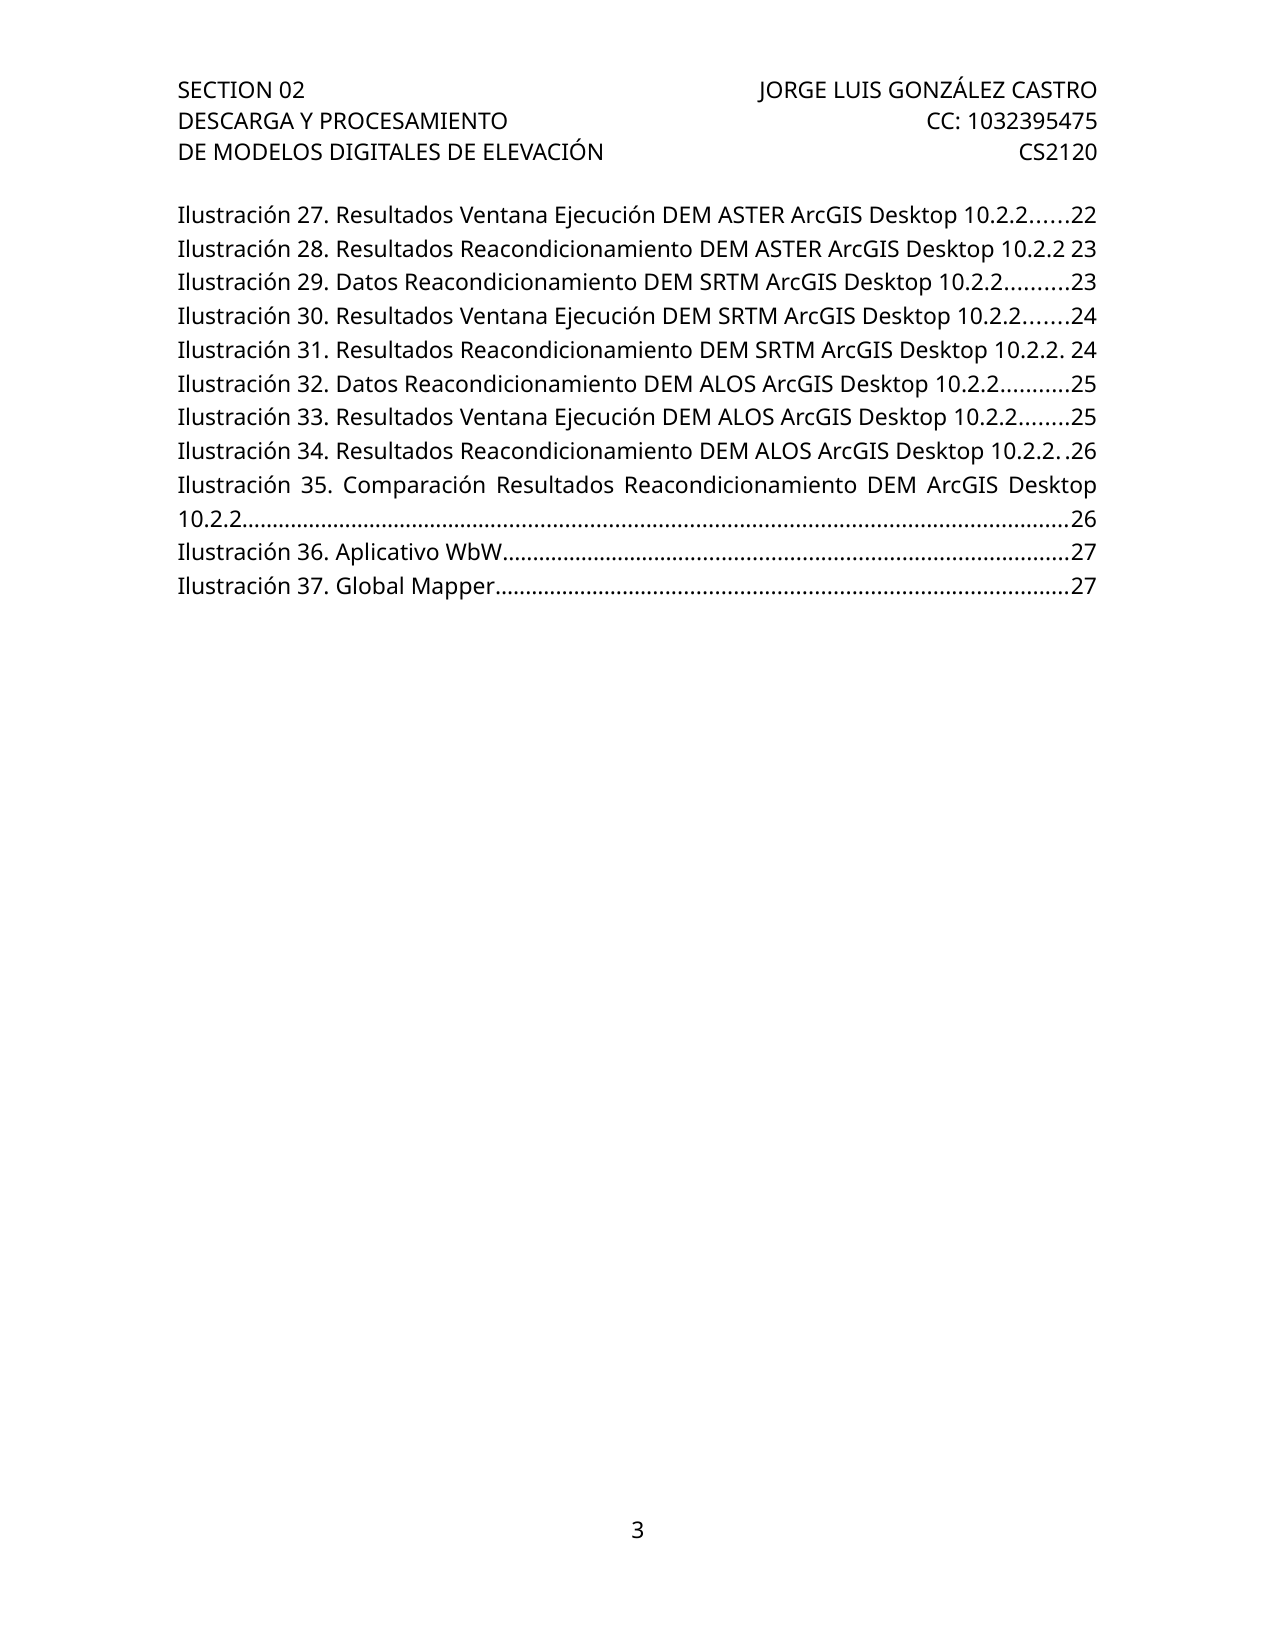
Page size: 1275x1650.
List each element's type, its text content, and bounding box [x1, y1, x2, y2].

text Ilustración 35. Comparación Resultados Reacondicionamiento DEM ArcGIS Desktop 10.2.2 26 [177, 469, 1098, 534]
text Ilustración 31. Resultados Reacondicionamiento DEM SRTM ArcGIS Desktop 10.2.2 24 [177, 334, 1098, 365]
text Ilustración 33. Resultados Ventana Ejecución DEM ALOS ArcGIS Desktop 10.2.2 25 [177, 401, 1098, 432]
text Ilustración 34. Resultados Reacondicionamiento DEM ALOS ArcGIS Desktop 10.2.2 26 [177, 435, 1098, 466]
text Ilustración 29. Datos Reacondicionamiento DEM SRTM ArcGIS Desktop 10.2.2 23 [177, 266, 1098, 297]
text Ilustración 32. Datos Reacondicionamiento DEM ALOS ArcGIS Desktop 10.2.2 25 [177, 367, 1098, 399]
text Ilustración 27. Resultados Ventana Ejecución DEM ASTER ArcGIS Desktop 10.2.2 22 [177, 199, 1098, 230]
text Ilustración 36. Aplicativo WbW 27 [177, 536, 1098, 567]
text Ilustración 37. Global Mapper 27 [177, 570, 1098, 601]
text Ilustración 30. Resultados Ventana Ejecución DEM SRTM ArcGIS Desktop 10.2.2 24 [177, 300, 1098, 331]
text Ilustración 28. Resultados Reacondicionamiento DEM ASTER ArcGIS Desktop 10.2.2 23 [177, 232, 1098, 264]
